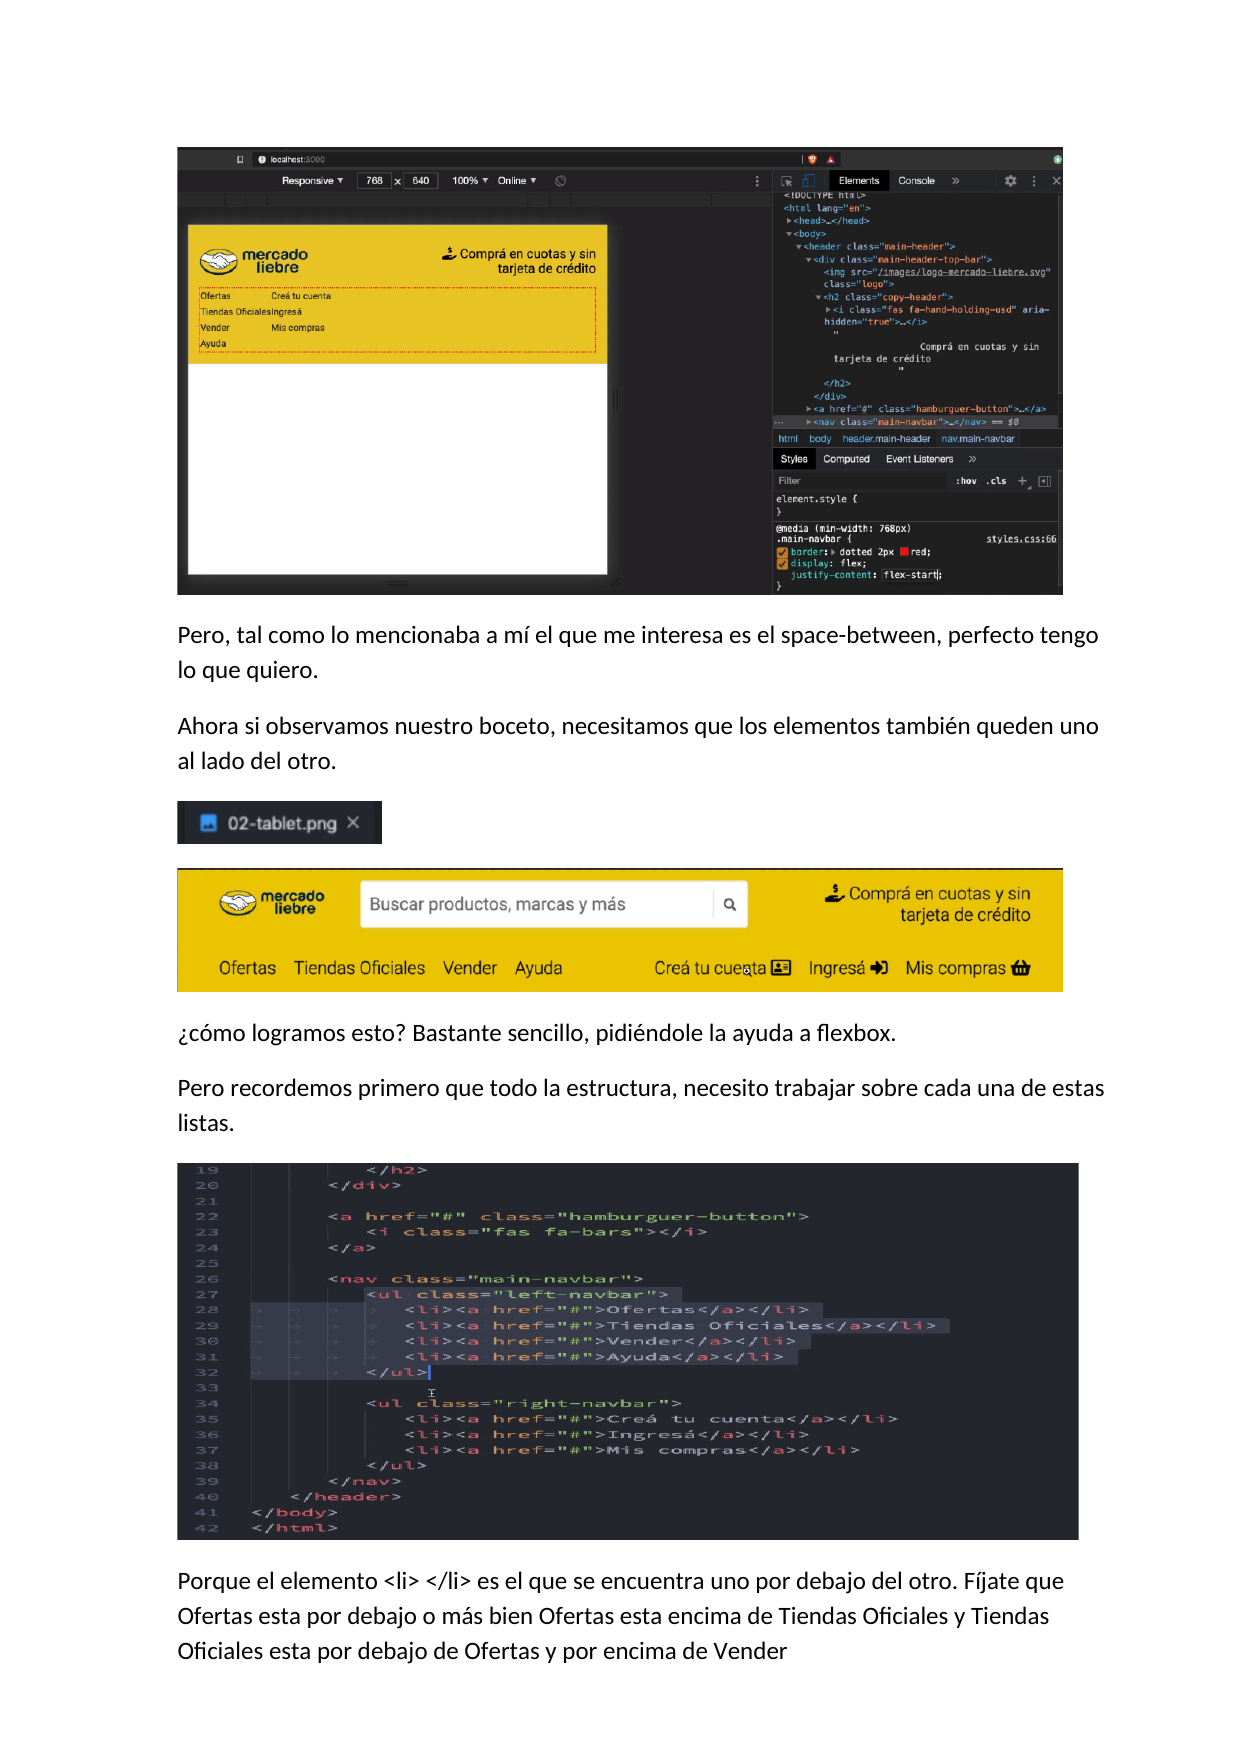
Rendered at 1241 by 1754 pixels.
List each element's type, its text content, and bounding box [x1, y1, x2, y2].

text Ahora si observamos nuestro boceto, necesitamos que los elementos también queden uno al lado del otro. [177, 711, 1122, 776]
text Porque el elemento <li> </li> es el que se encuentra uno por debajo del otro. Fíjate que Ofertas esta por debajo o más bien Ofertas esta encima de Tiendas Oficiales y Tiendas Oficiales esta por debajo de Ofertas y por encima de Vender [177, 1565, 1122, 1666]
text ¿cómo logramos esto? Bastante sencillo, pidiéndole la ayuda a flexbox. [177, 1017, 1122, 1047]
text Pero recordemos primero que todo la estructura, necesito trabajar sobre cada una de estas listas. [177, 1073, 1122, 1138]
picture [177, 868, 1063, 992]
text Pero, tal como lo mencionaba a mí el que me interesa es el space-between, perfecto tengo lo que quiero. [177, 620, 1122, 685]
picture [177, 1163, 1079, 1540]
picture [177, 801, 382, 844]
picture [177, 147, 1063, 595]
